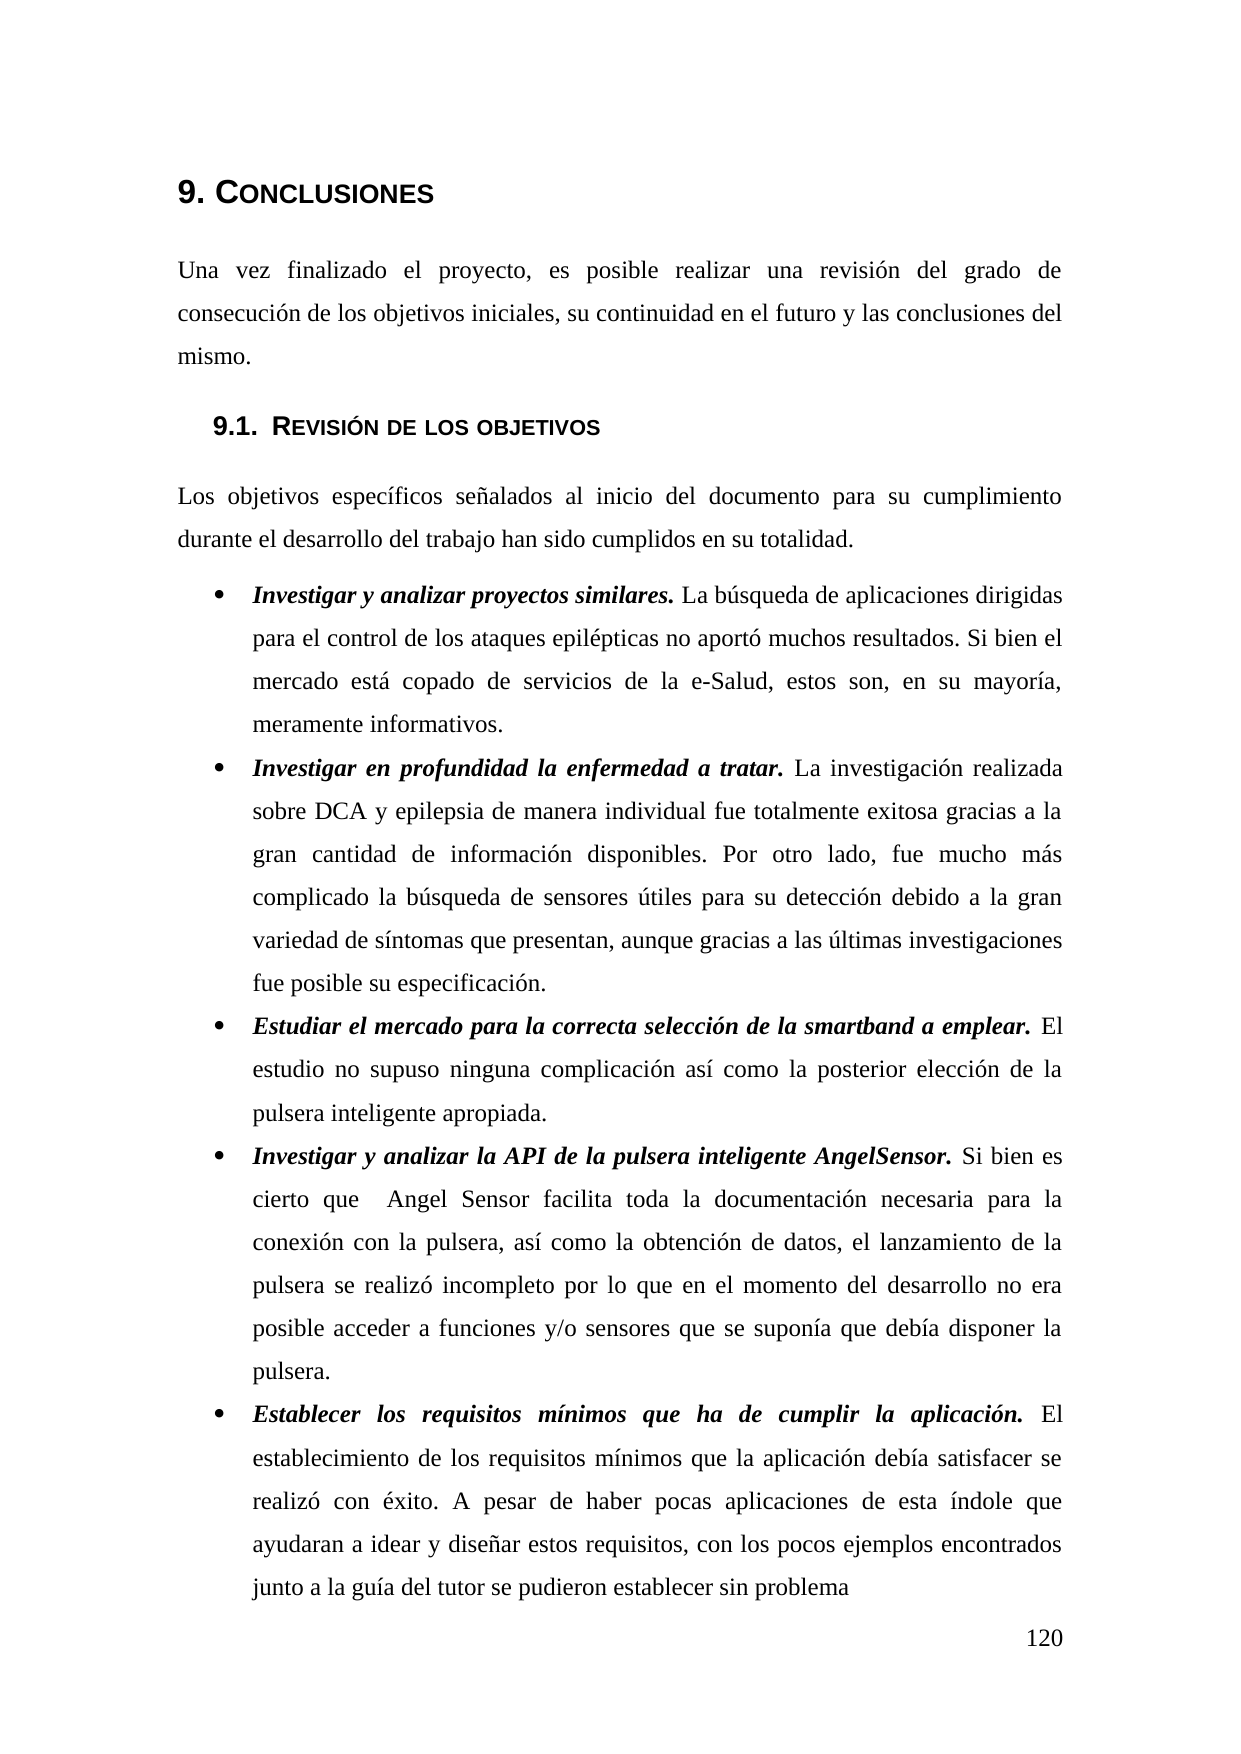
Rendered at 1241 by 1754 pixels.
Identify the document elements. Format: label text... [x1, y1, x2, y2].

subtitle Revisión de los objetivos [213, 409, 1063, 441]
text Una vez finalizado el proyecto, es posible realizar una revisión del grado de consecución de los objetivos iniciales, su continuidad en el futuro y las conclusiones del mismo. [177, 255, 1063, 370]
text Los objetivos específicos señalados al inicio del documento para su cumplimiento durante el desarrollo del trabajo han sido cumplidos en su totalidad. [177, 481, 1063, 553]
list Estudiar el mercado para la correcta selección de la smartband a emplear. El estudio no supuso ninguna complicación así como la posterior elección de la pulsera inteligente apropiada. [215, 1011, 1063, 1126]
list Investigar en profundidad la enfermedad a tratar. La investigación realizada sobre DCA y epilepsia de manera individual fue totalmente exitosa gracias a la gran cantidad de información disponibles. Por otro lado, fue mucho más complicado la búsqueda de sensores útiles para su detección debido a la gran variedad de síntomas que presentan, aunque gracias a las últimas investigaciones fue posible su especificación. [215, 753, 1063, 997]
list Investigar y analizar la API de la pulsera inteligente AngelSensor. Si bien es cierto que Angel Sensor facilita toda la documentación necesaria para la conexión con la pulsera, así como la obtención de datos, el lanzamiento de la pulsera se realizó incompleto por lo que en el momento del desarrollo no era posible acceder a funciones y/o sensores que se suponía que debía disponer la pulsera. [215, 1141, 1063, 1385]
text Conclusiones [177, 173, 1063, 211]
list Investigar y analizar proyectos similares. La búsqueda de aplicaciones dirigidas para el control de los ataques epilépticas no aportó muchos resultados. Si bien el mercado está copado de servicios de la e-Salud, estos son, en su mayoría, meramente informativos. [215, 580, 1063, 738]
list Establecer los requisitos mínimos que ha de cumplir la aplicación. El establecimiento de los requisitos mínimos que la aplicación debía satisfacer se realizó con éxito. A pesar de haber pocas aplicaciones de esta índole que ayudaran a idear y diseñar estos requisitos, con los pocos ejemplos encontrados junto a la guía del tutor se pudieron establecer sin problema [215, 1399, 1063, 1601]
